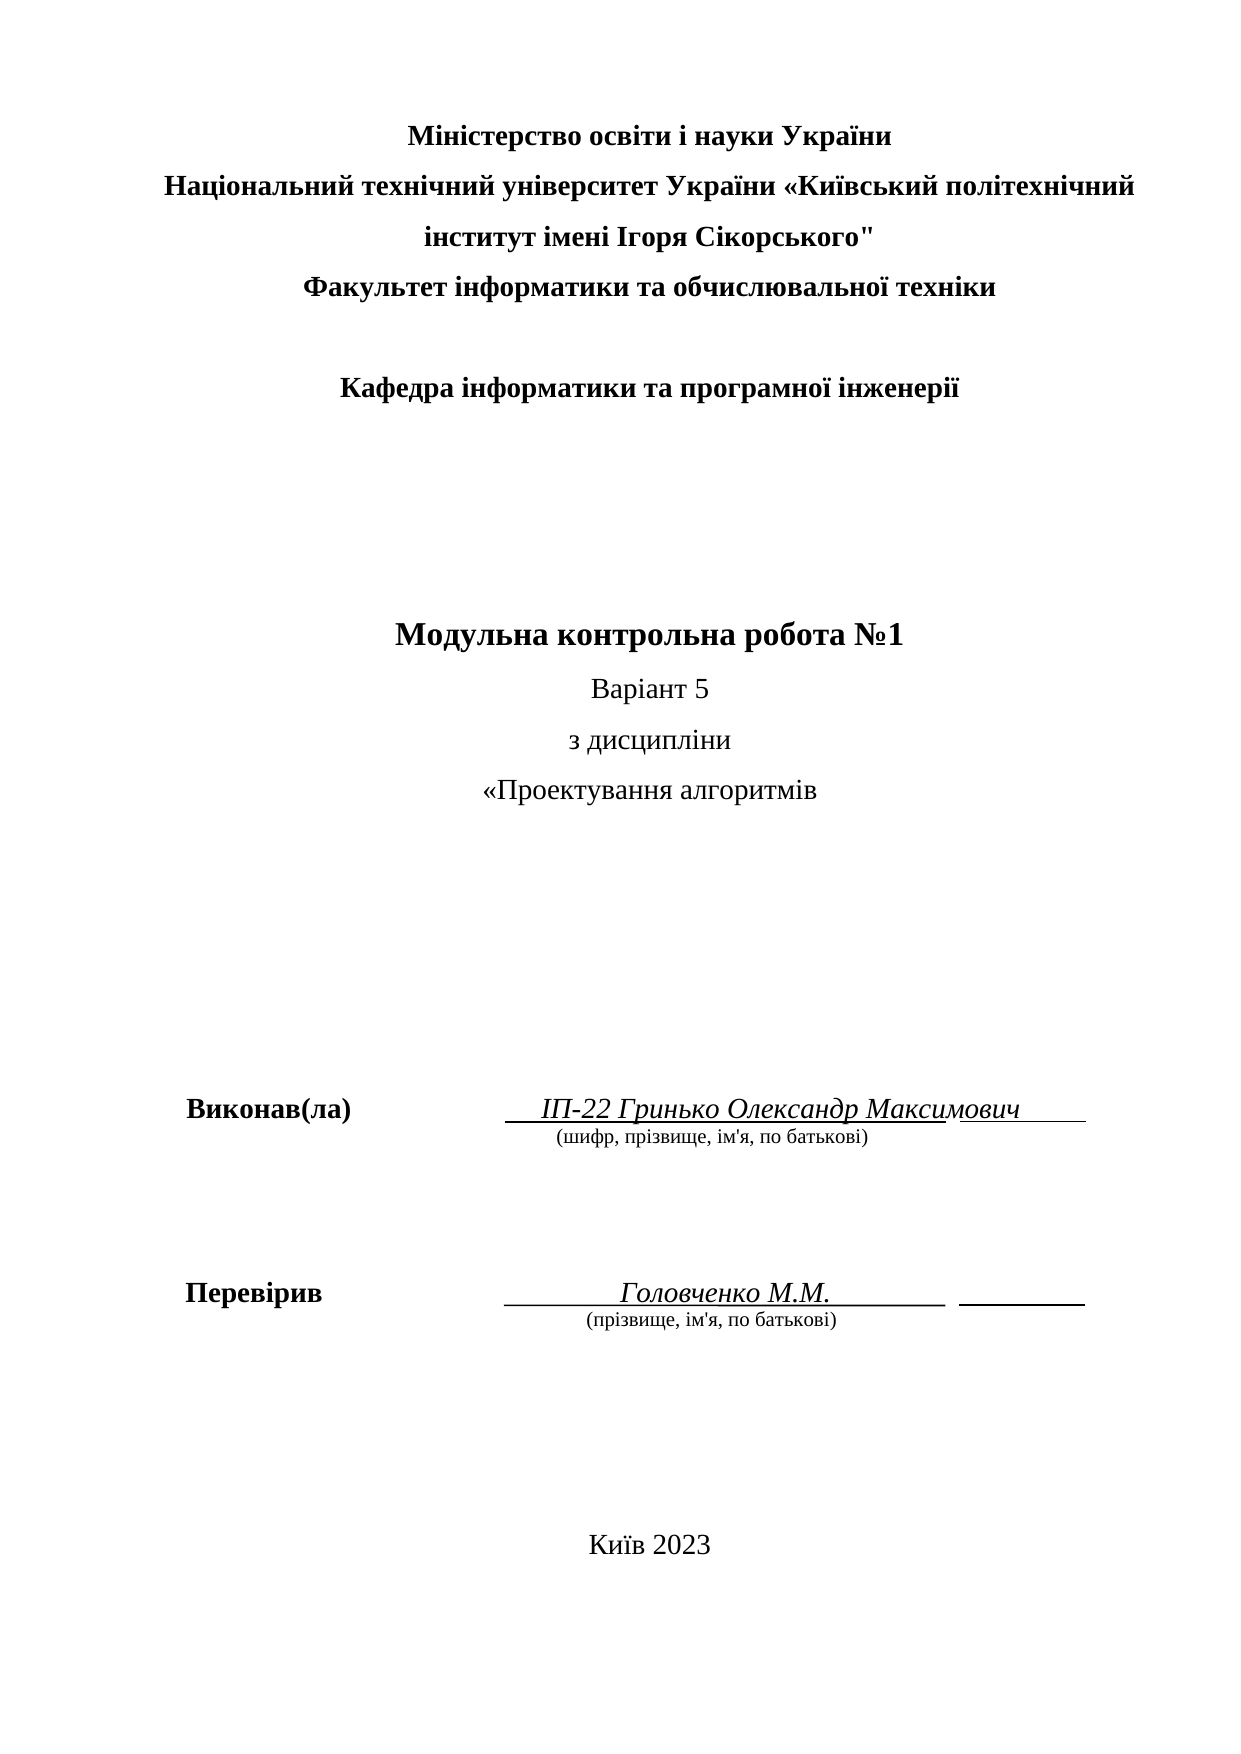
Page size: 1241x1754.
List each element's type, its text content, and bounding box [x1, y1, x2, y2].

text Національний технічний університет України «Київський політехнічний інститут імені Ігоря Сікорського" [148, 168, 1152, 252]
text Факультет інформатики та обчислювальної техніки [148, 269, 1152, 303]
text Київ 2023 [148, 1527, 1152, 1560]
text Варіант 5 [148, 672, 1152, 705]
text «Проектування алгоритмів [148, 772, 1152, 806]
text Модульна контрольна робота №1 [148, 614, 1152, 652]
text з дисципліни [148, 722, 1152, 755]
text Міністерство освіти і науки України [148, 118, 1152, 152]
text Кафедра інформатики та програмної інженерії [148, 370, 1152, 403]
